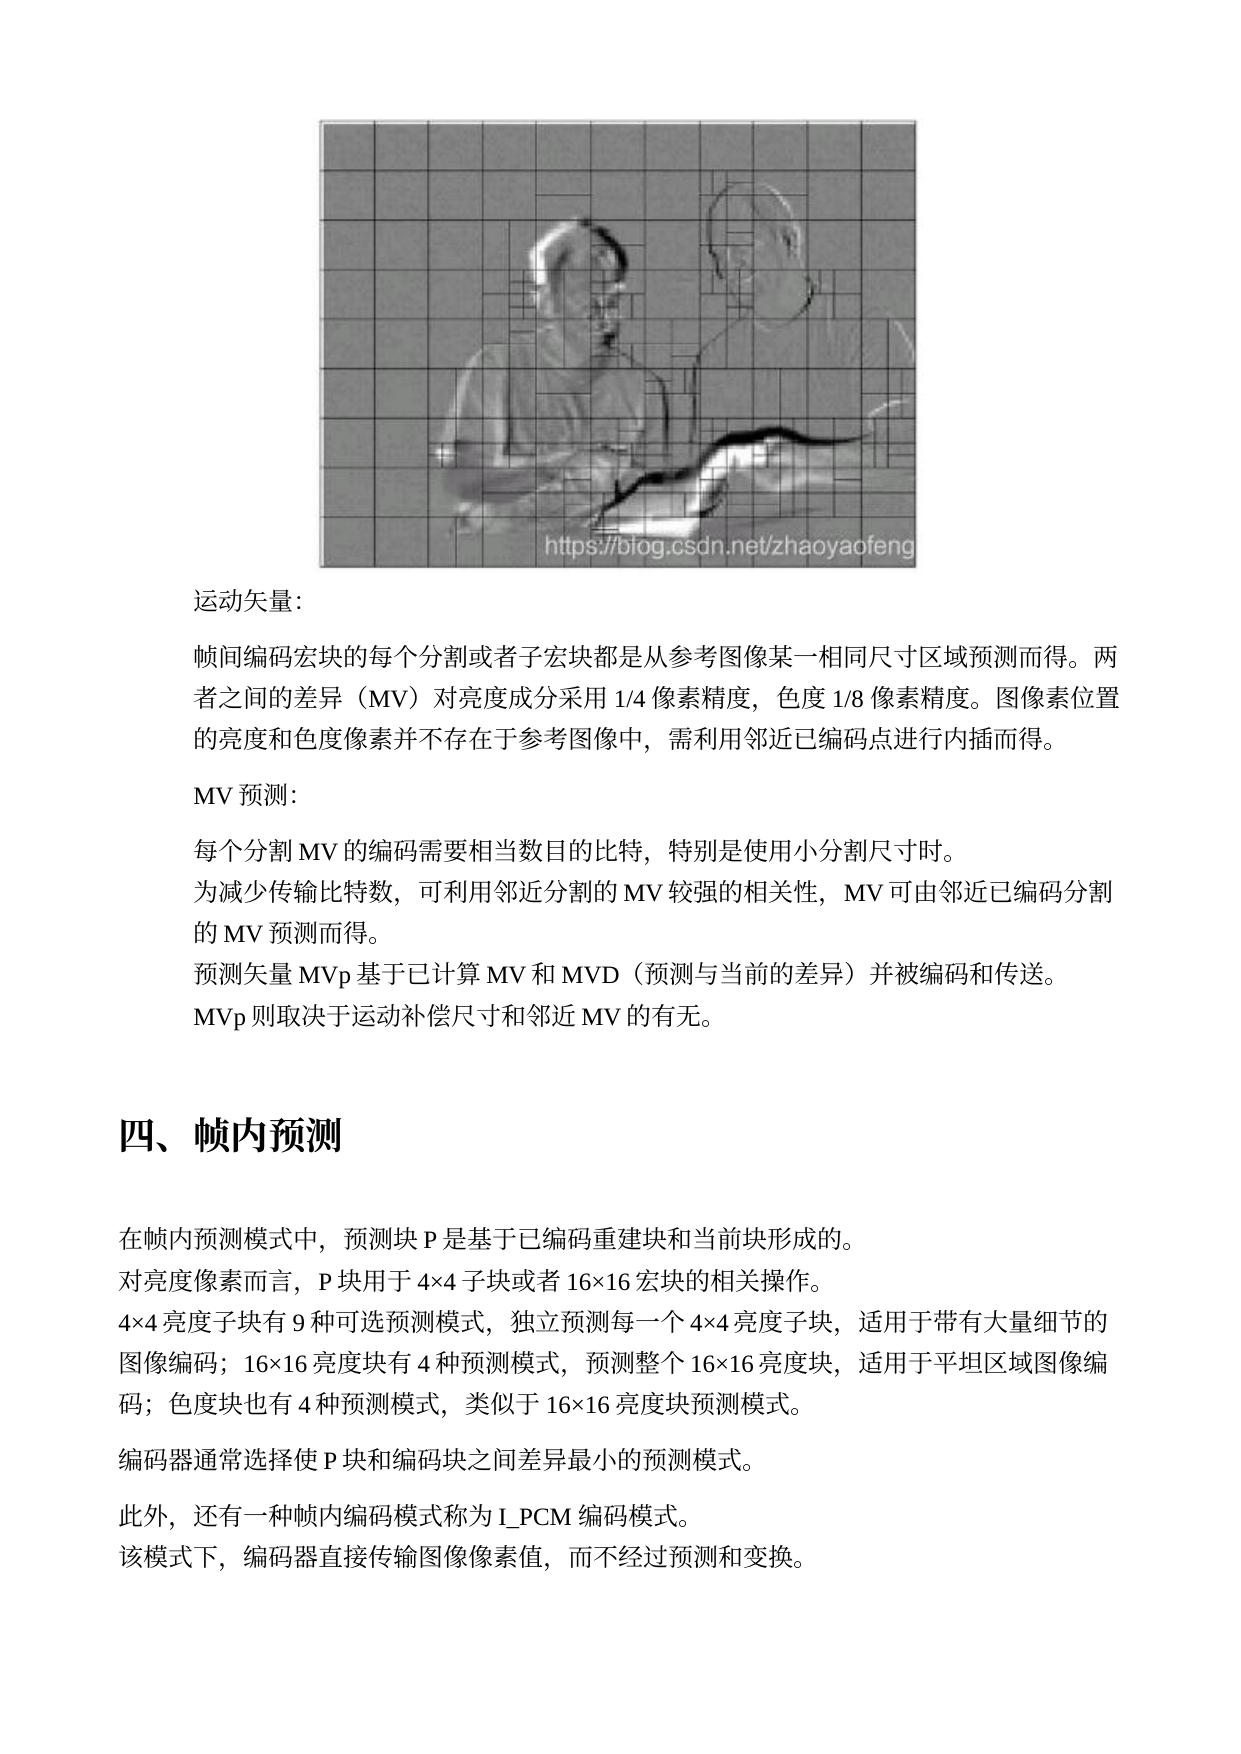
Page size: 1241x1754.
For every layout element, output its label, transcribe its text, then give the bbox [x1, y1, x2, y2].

text 在帧内预测模式中，预测块P是基于已编码重建块和当前块形成的。 对亮度像素而言，P块用于4×4子块或者16×16宏块的相关操作。 4×4亮度子块有9种可选预测模式，独立预测每一个4×4亮度子块，适用于带有大量细节的图像编码；16×16亮度块有4种预测模式，预测整个16×16亮度块，适用于平坦区域图像编码；色度块也有4种预测模式，类似于16×16亮度块预测模式。 [118, 1220, 1122, 1421]
text 编码器通常选择使P块和编码块之间差异最小的预测模式。 [118, 1441, 1122, 1477]
subtitle 四、帧内预测 [118, 1106, 1122, 1160]
list 帧间编码宏块的每个分割或者子宏块都是从参考图像某一相同尺寸区域预测而得。两者之间的差异（MV）对亮度成分采用1/4 像素精度，色度1/8 像素精度。图像素位置的亮度和色度像素并不存在于参考图像中，需利用邻近已编码点进行内插而得。 [193, 637, 1122, 756]
list MV预测： [193, 776, 1122, 812]
list 每个分割MV的编码需要相当数目的比特，特别是使用小分割尺寸时。 为减少传输比特数，可利用邻近分割的MV较强的相关性，MV可由邻近已编码分割的MV预测而得。 预测矢量MVp基于已计算MV和MVD（预测与当前的差异）并被编码和传送。MVp则取决于运动补偿尺寸和邻近MV的有无。 [193, 831, 1122, 1032]
text 运动矢量： [118, 581, 1122, 617]
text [118, 1497, 1122, 1574]
picture [310, 118, 930, 576]
